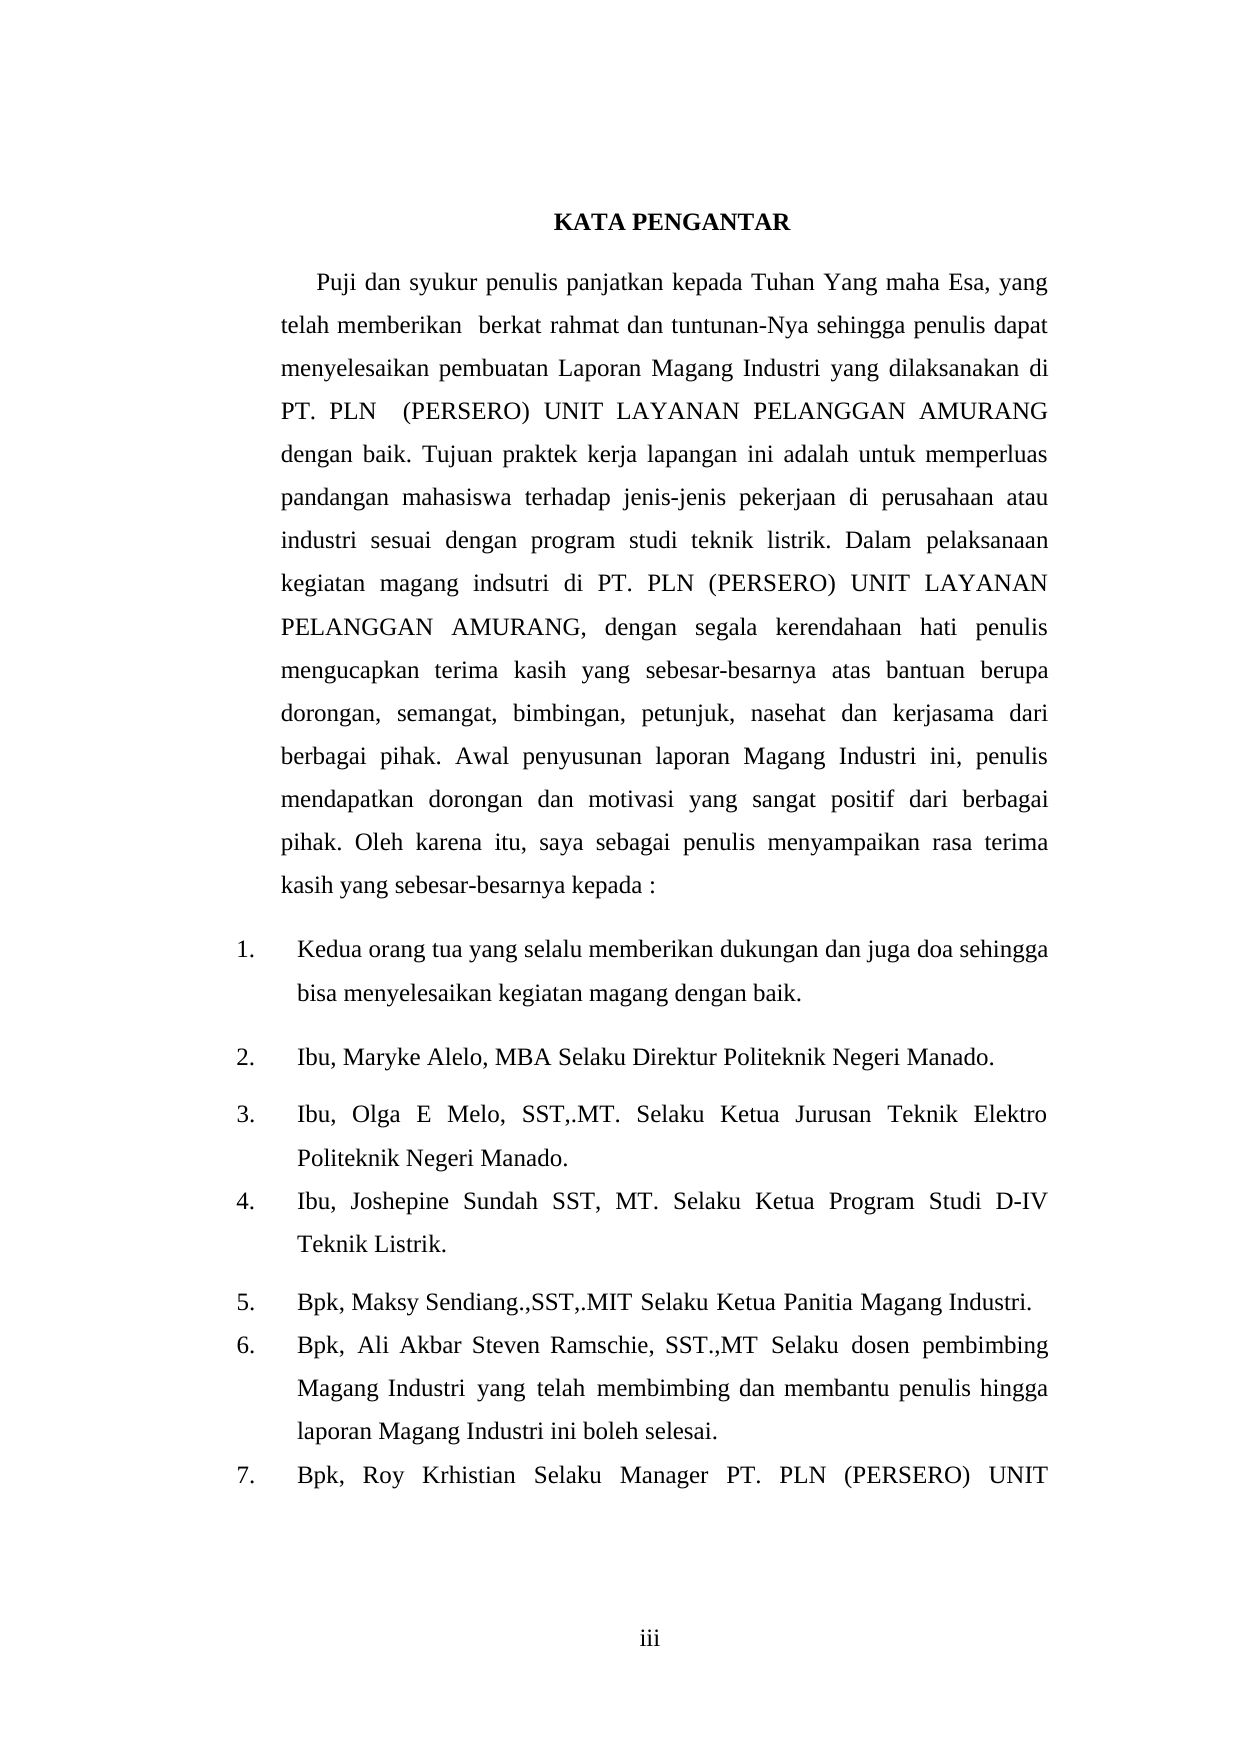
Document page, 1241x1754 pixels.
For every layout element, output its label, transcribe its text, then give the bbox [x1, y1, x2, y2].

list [236, 1460, 1048, 1489]
list Kedua orang tua yang selalu memberikan dukungan dan juga doa sehingga bisa menyelesaikan kegiatan magang dengan baik. [236, 934, 1048, 1006]
list Bpk, Maksy Sendiang.,SST,.MIT Selaku Ketua Panitia Magang Industri. [236, 1287, 1048, 1316]
list Ibu, Maryke Alelo, MBA Selaku Direktur Politeknik Negeri Manado. [236, 1042, 1048, 1071]
list Ibu, Joshepine Sundah SST, MT. Selaku Ketua Program Studi D-IV Teknik Listrik. [236, 1186, 1048, 1258]
subtitle KATA PENGANTAR [281, 207, 1063, 236]
text Puji dan syukur penulis panjatkan kepada Tuhan Yang maha Esa, yang telah memberikan berkat rahmat dan tuntunan-Nya sehingga penulis dapat menyelesaikan pembuatan Laporan Magang Industri yang dilaksanakan di PT. PLN (PERSERO) UNIT LAYANAN PELANGGAN AMURANG dengan baik. Tujuan praktek kerja lapangan ini adalah untuk memperluas pandangan mahasiswa terhadap jenis-jenis pekerjaan di perusahaan atau industri sesuai dengan program studi teknik listrik. Dalam pelaksanaan kegiatan magang indsutri di PT. PLN (PERSERO) UNIT LAYANAN PELANGGAN AMURANG, dengan segala kerendahaan hati penulis mengucapkan terima kasih yang sebesar-besarnya atas bantuan berupa dorongan, semangat, bimbingan, petunjuk, nasehat dan kerjasama dari berbagai pihak. Awal penyusunan laporan Magang Industri ini, penulis mendapatkan dorongan dan motivasi yang sangat positif dari berbagai pihak. Oleh karena itu, saya sebagai penulis menyampaikan rasa terima kasih yang sebesar-besarnya kepada : [281, 267, 1048, 899]
list Bpk, Ali Akbar Steven Ramschie, SST.,MT Selaku dosen pembimbing Magang Industri yang telah membimbing dan membantu penulis hingga laporan Magang Industri ini boleh selesai. [236, 1330, 1048, 1445]
list Ibu, Olga E Melo, SST,.MT. Selaku Ketua Jurusan Teknik Elektro Politeknik Negeri Manado. [236, 1099, 1048, 1171]
